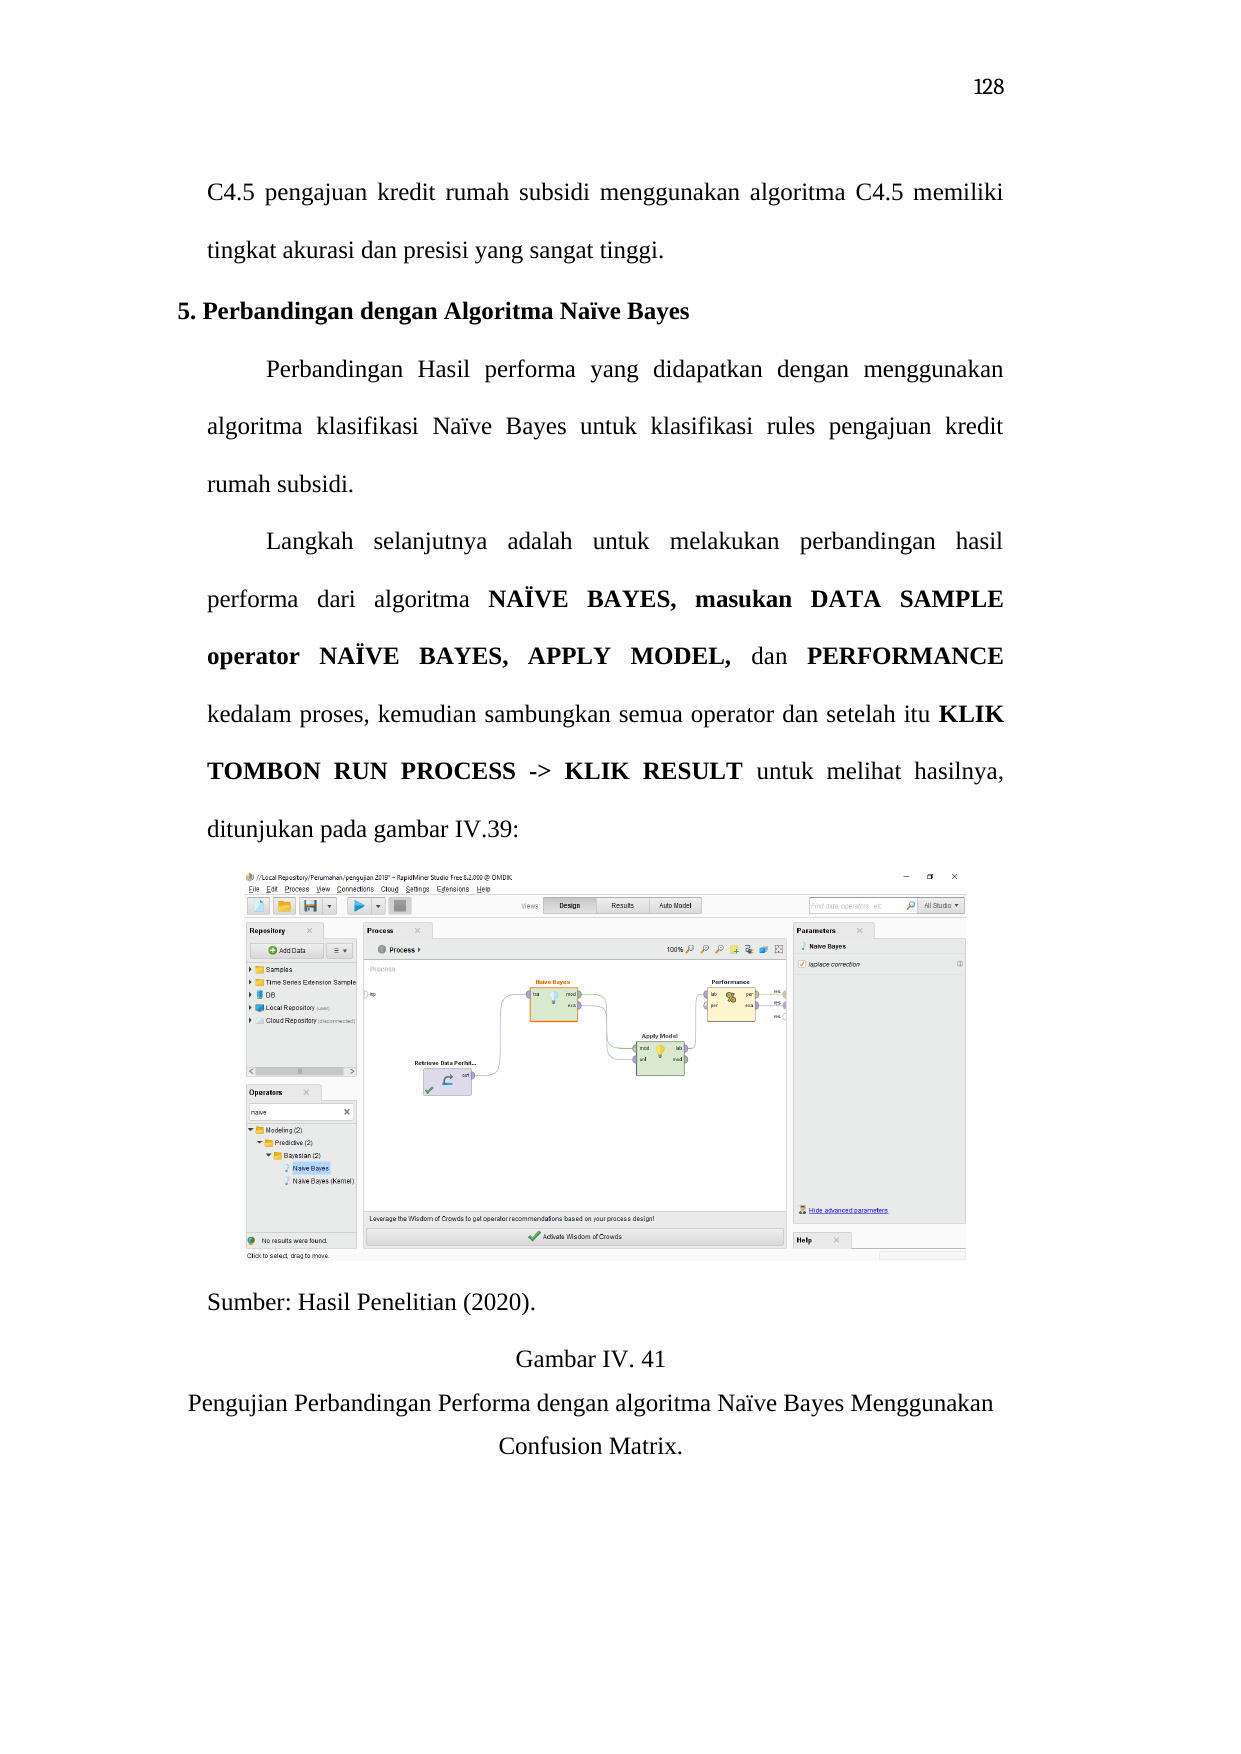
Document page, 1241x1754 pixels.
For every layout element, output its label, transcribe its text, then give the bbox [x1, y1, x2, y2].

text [207, 177, 1004, 263]
text Sumber: Hasil Penelitian (2020). [207, 1287, 1004, 1316]
picture [244, 871, 967, 1261]
text Perbandingan Hasil performa yang didapatkan dengan menggunakan algoritma klasifikasi Naïve Bayes untuk klasifikasi rules pengajuan kredit rumah subsidi. [207, 354, 1004, 498]
text Langkah selanjutnya adalah untuk melakukan perbandingan hasil performa dari algoritma NAÏVE BAYES, masukan DATA SAMPLE operator NAÏVE BAYES, APPLY MODEL, dan PERFORMANCE kedalam proses, kemudian sambungkan semua operator dan setelah itu KLIK TOMBON RUN PROCESS -> KLIK RESULT untuk melihat hasilnya, ditunjukan pada gambar IV.39: [207, 526, 1004, 843]
subtitle 5. Perbandingan dengan Algoritma Naïve Bayes [177, 296, 1004, 325]
text Gambar IV. 41 Pengujian Perbandingan Performa dengan algoritma Naïve Bayes Menggunakan Confusion Matrix. [177, 1344, 1004, 1459]
